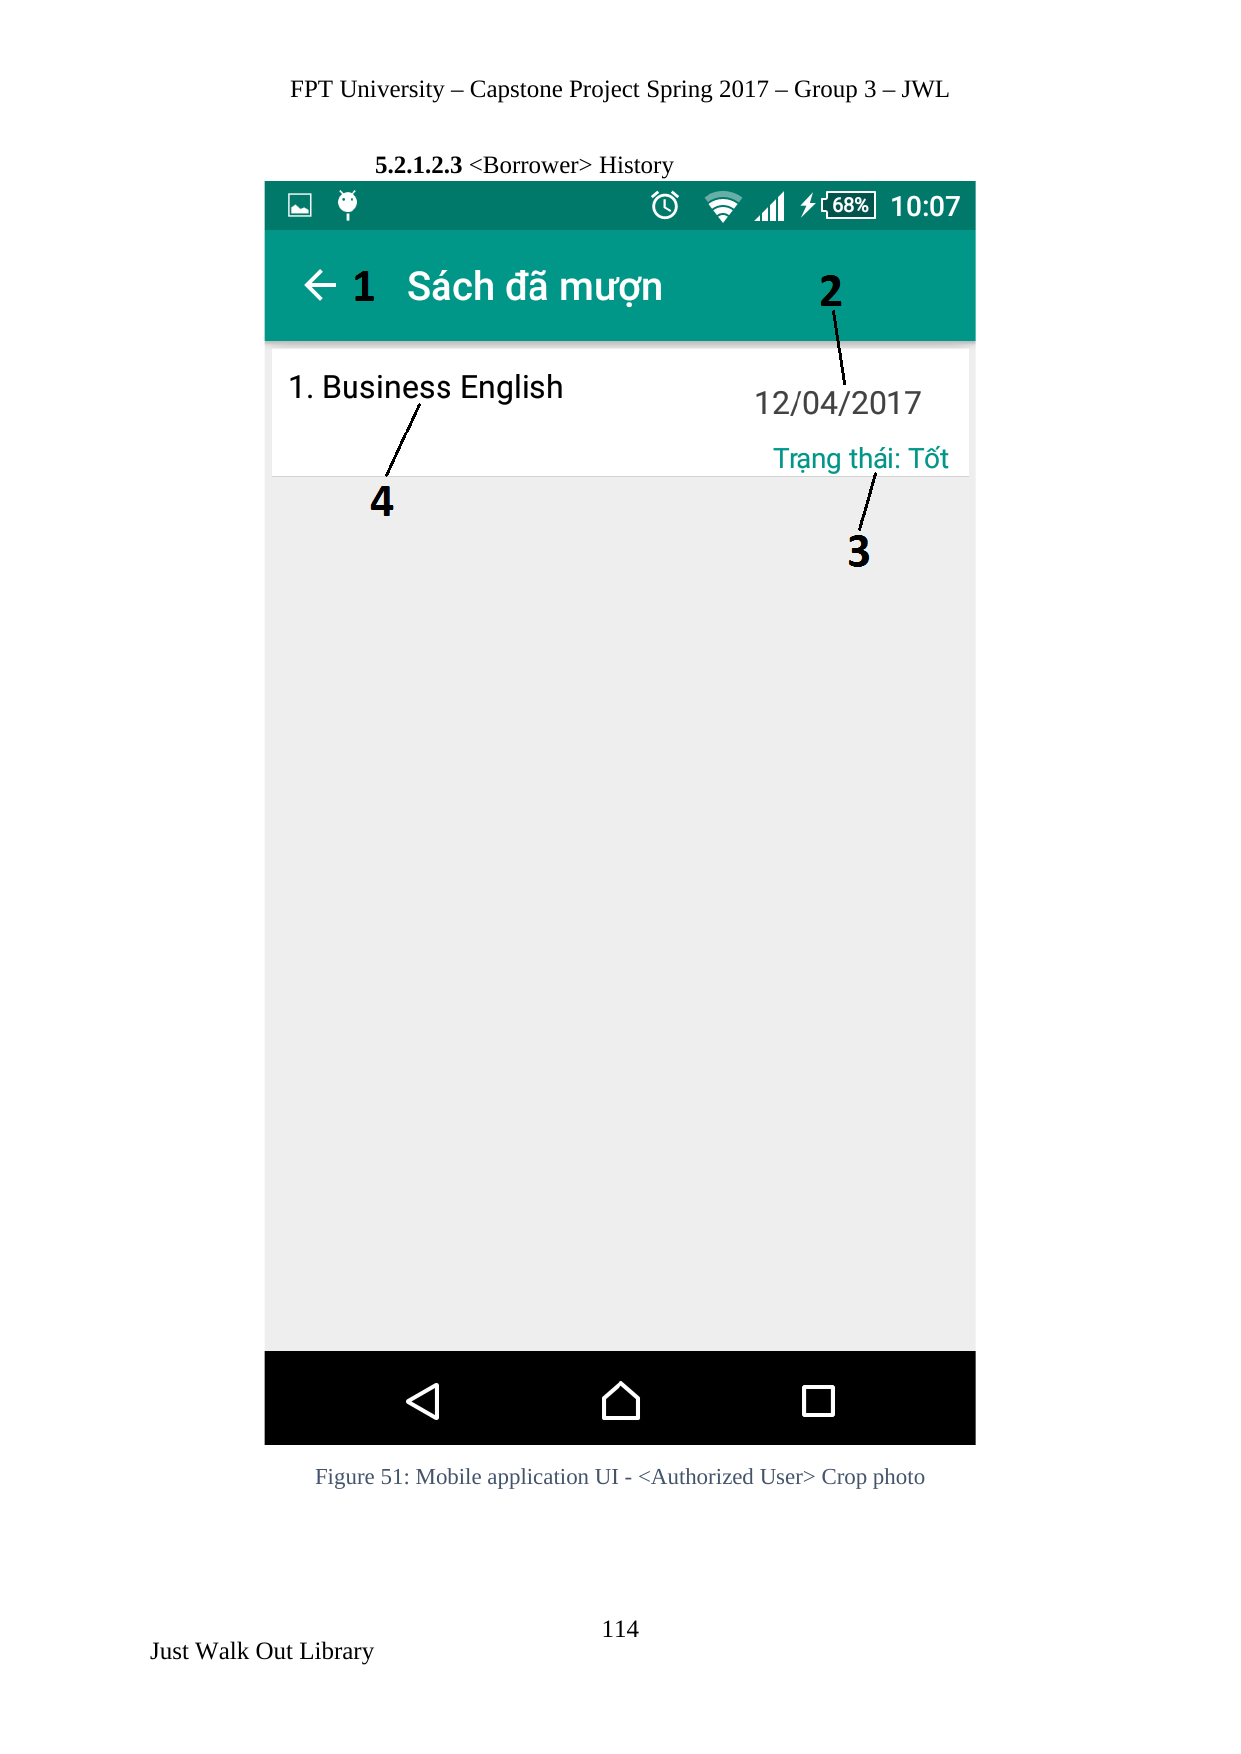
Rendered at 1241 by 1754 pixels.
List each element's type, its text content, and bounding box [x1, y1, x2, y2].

subtitle <Borrower> History [375, 150, 1090, 179]
picture [264, 181, 976, 1445]
text Figure 51: Mobile application UI - <Authorized User> Crop photo [150, 1463, 1090, 1489]
